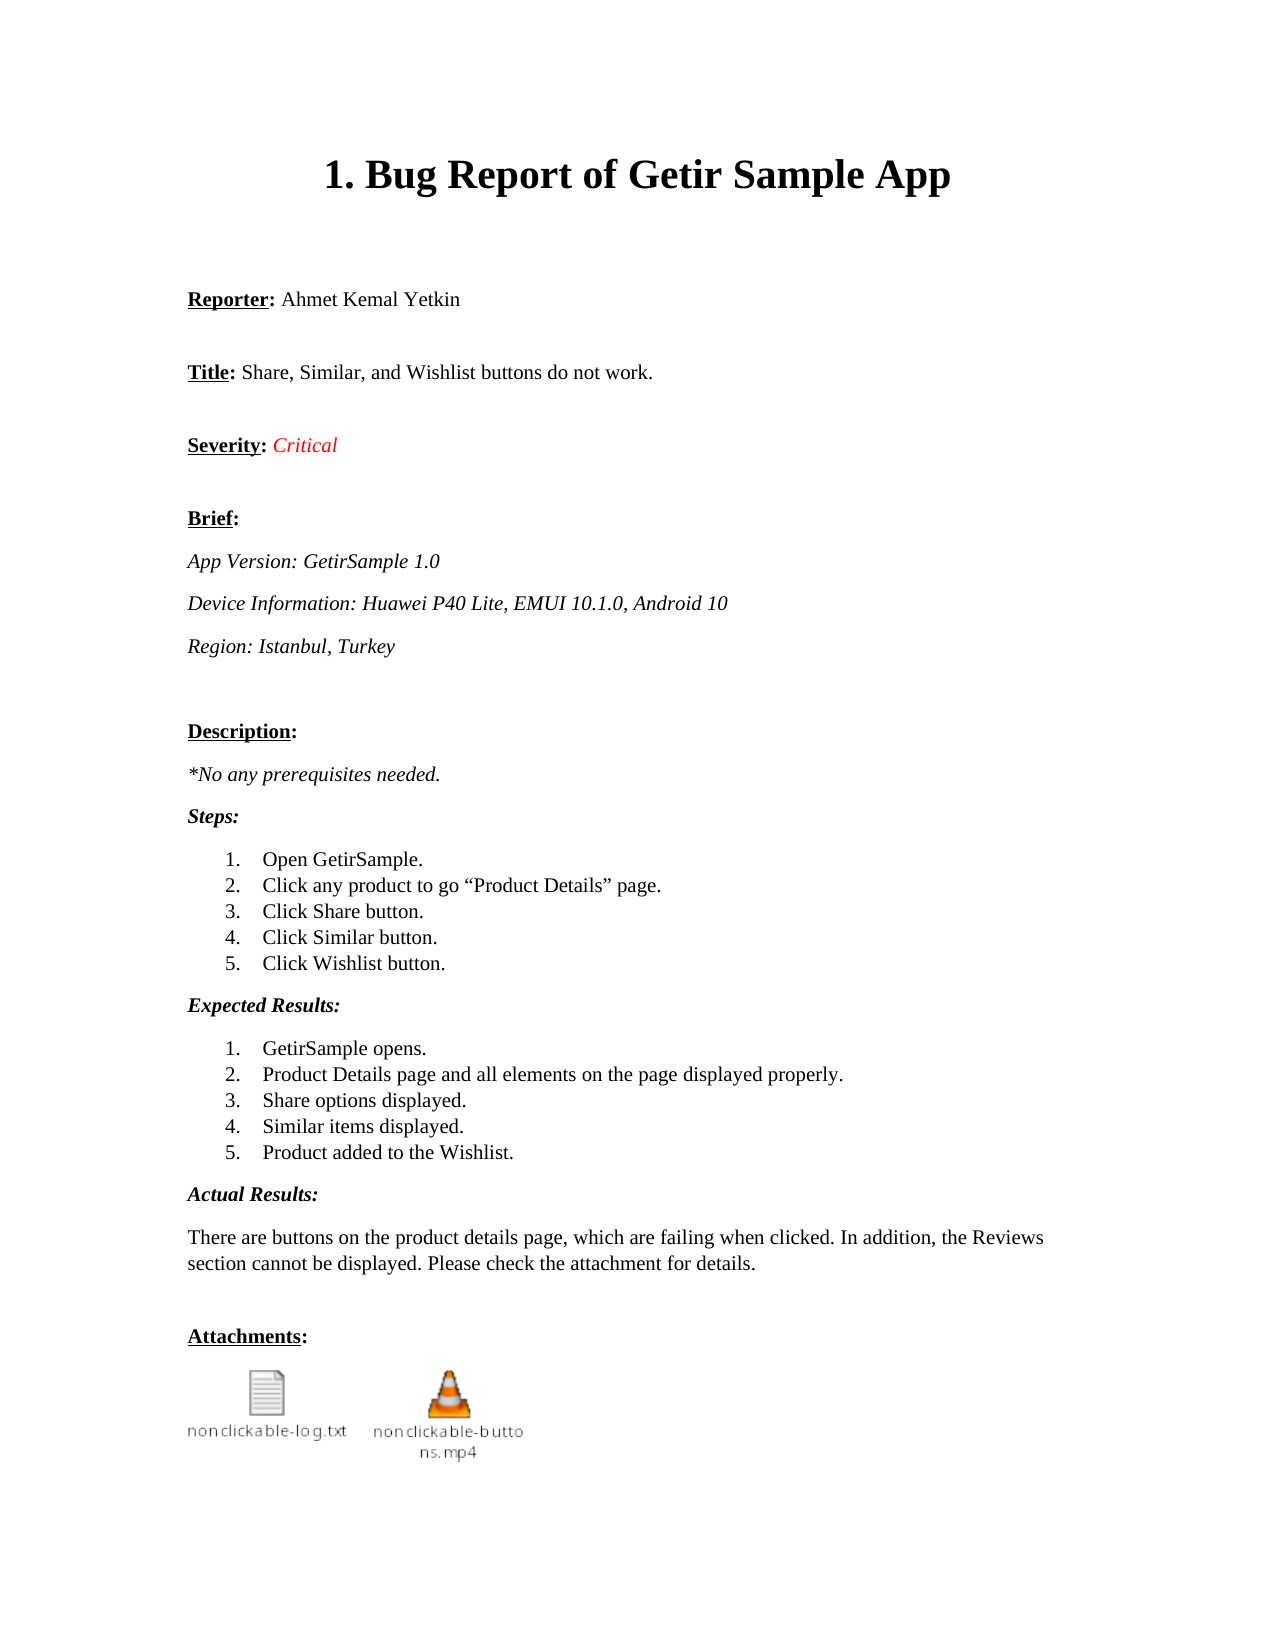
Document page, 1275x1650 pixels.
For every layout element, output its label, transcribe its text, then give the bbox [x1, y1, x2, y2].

list Click Share button. [225, 899, 1087, 923]
text Attachments: [187, 1324, 1087, 1348]
list Click Similar button. [225, 925, 1087, 949]
list Open GetirSample. [225, 847, 1087, 871]
text Steps: [187, 804, 1087, 828]
list Product added to the Wishlist. [225, 1139, 1087, 1164]
text Device Information: Huawei P40 Lite, EMUI 10.1.0, Android 10 [187, 591, 1087, 615]
list Click any product to go “Product Details” page. [225, 873, 1087, 897]
text Brief: [187, 506, 1087, 530]
text Title: Share, Similar, and Wishlist buttons do not work. [187, 360, 1087, 414]
text 1. Bug Report of Getir Sample App [187, 150, 1087, 198]
text Reporter: Ahmet Kemal Yetkin [187, 287, 1087, 341]
list GetirSample opens. [225, 1036, 1087, 1060]
text Expected Results: [187, 993, 1087, 1017]
list Similar items displayed. [225, 1114, 1087, 1138]
text There are buttons on the product details page, which are failing when clicked. In addition, the Reviews section cannot be displayed. Please check the attachment for details. [187, 1225, 1087, 1305]
text App Version: GetirSample 1.0 [187, 549, 1087, 573]
text Actual Results: [187, 1182, 1087, 1206]
list Click Wishlist button. [225, 951, 1087, 975]
text Description: [187, 719, 1087, 743]
text Region: Istanbul, Turkey [187, 634, 1087, 658]
list Share options displayed. [225, 1088, 1087, 1112]
text Severity: Critical [187, 433, 1087, 487]
list Product Details page and all elements on the page displayed properly. [225, 1062, 1087, 1086]
text *No any prerequisites needed. [187, 762, 1087, 786]
